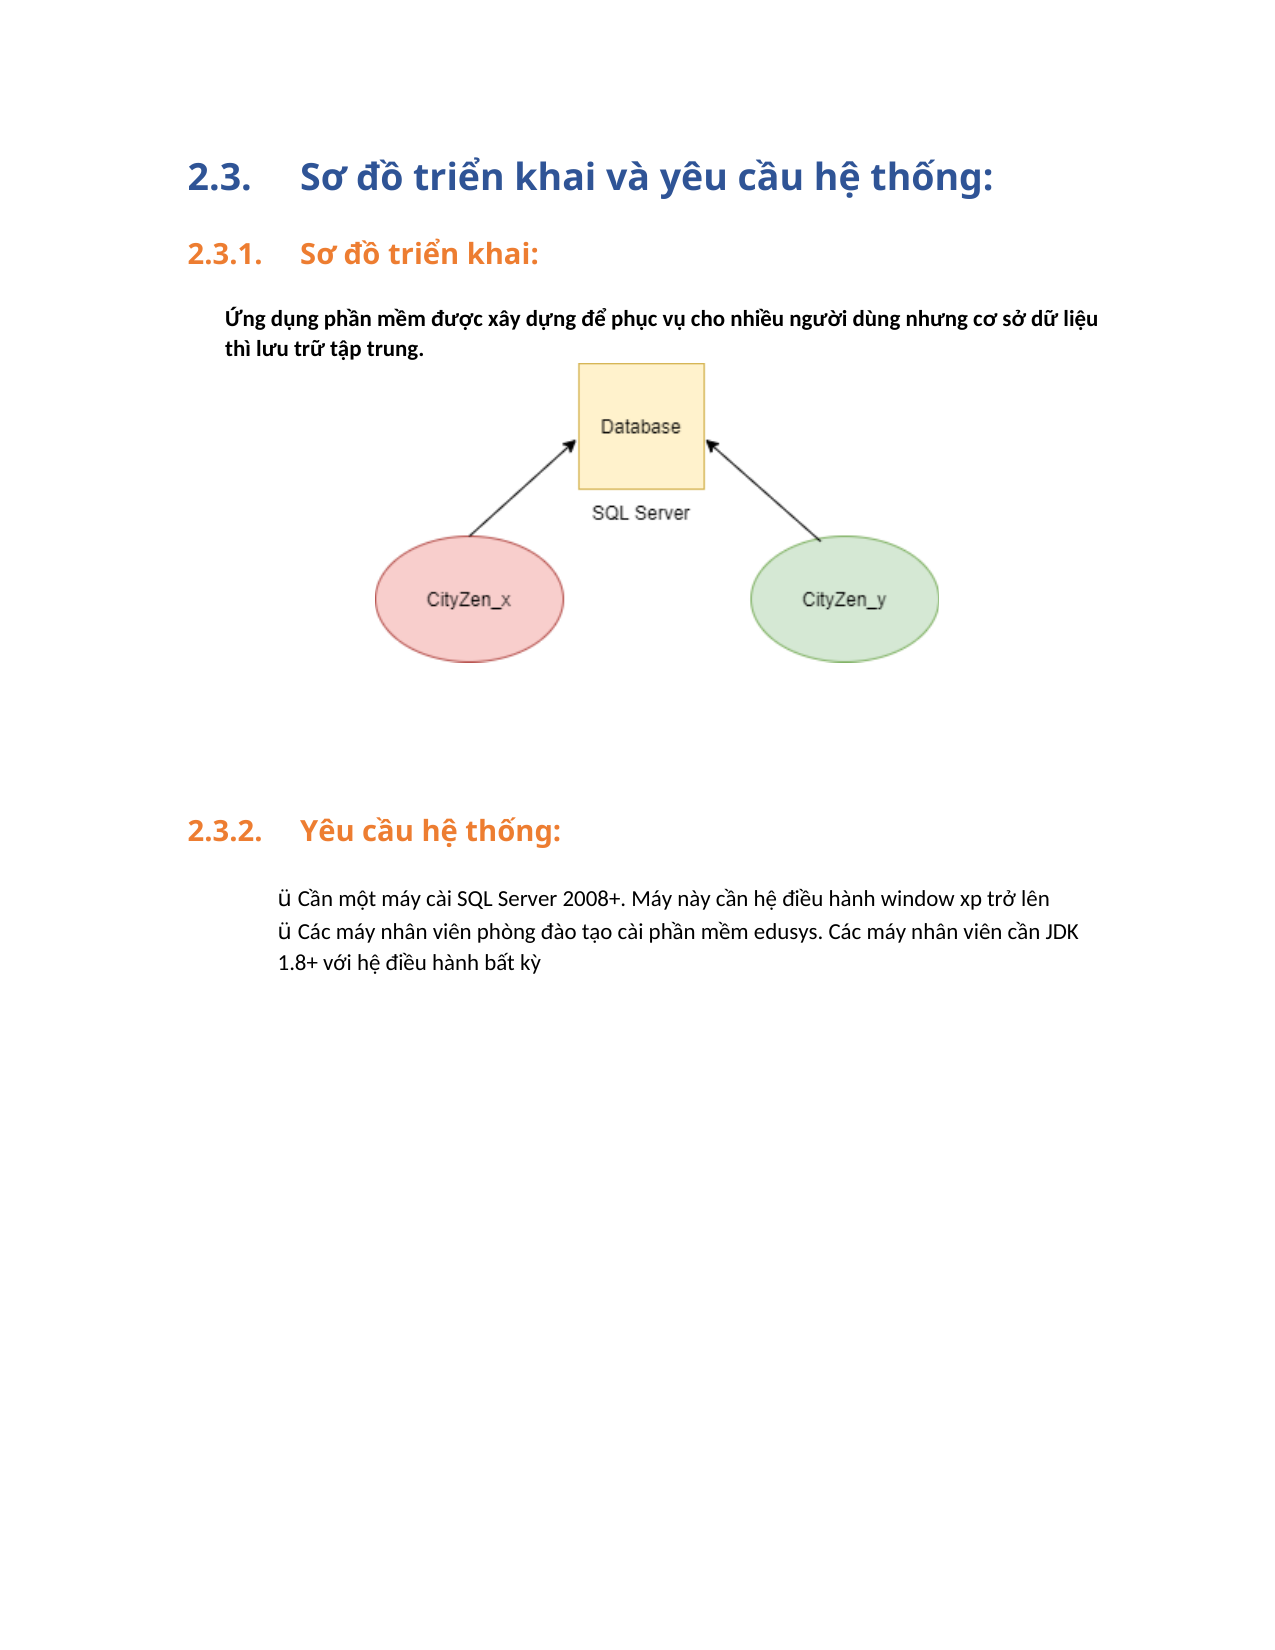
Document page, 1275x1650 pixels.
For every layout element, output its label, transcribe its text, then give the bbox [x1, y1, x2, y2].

subtitle Yêu cầu hệ thống: [187, 811, 1125, 850]
list ü Các máy nhân viên phòng đào tạo cài phần mềm edusys. Các máy nhân viên cần JDK 1.8+ với hệ điều hành bất kỳ [277, 915, 1125, 976]
list Ứng dụng phần mềm được xây dựng để phục vụ cho nhiều người dùng nhưng cơ sở dữ liệu thì lưu trữ tập trung. [225, 304, 1125, 362]
list ü Cần một máy cài SQL Server 2008+. Máy này cần hệ điều hành window xp trở lên [277, 882, 1125, 913]
picture [375, 363, 939, 663]
subtitle Sơ đồ triển khai và yêu cầu hệ thống: [187, 150, 1125, 201]
subtitle Sơ đồ triển khai: [187, 233, 1125, 273]
